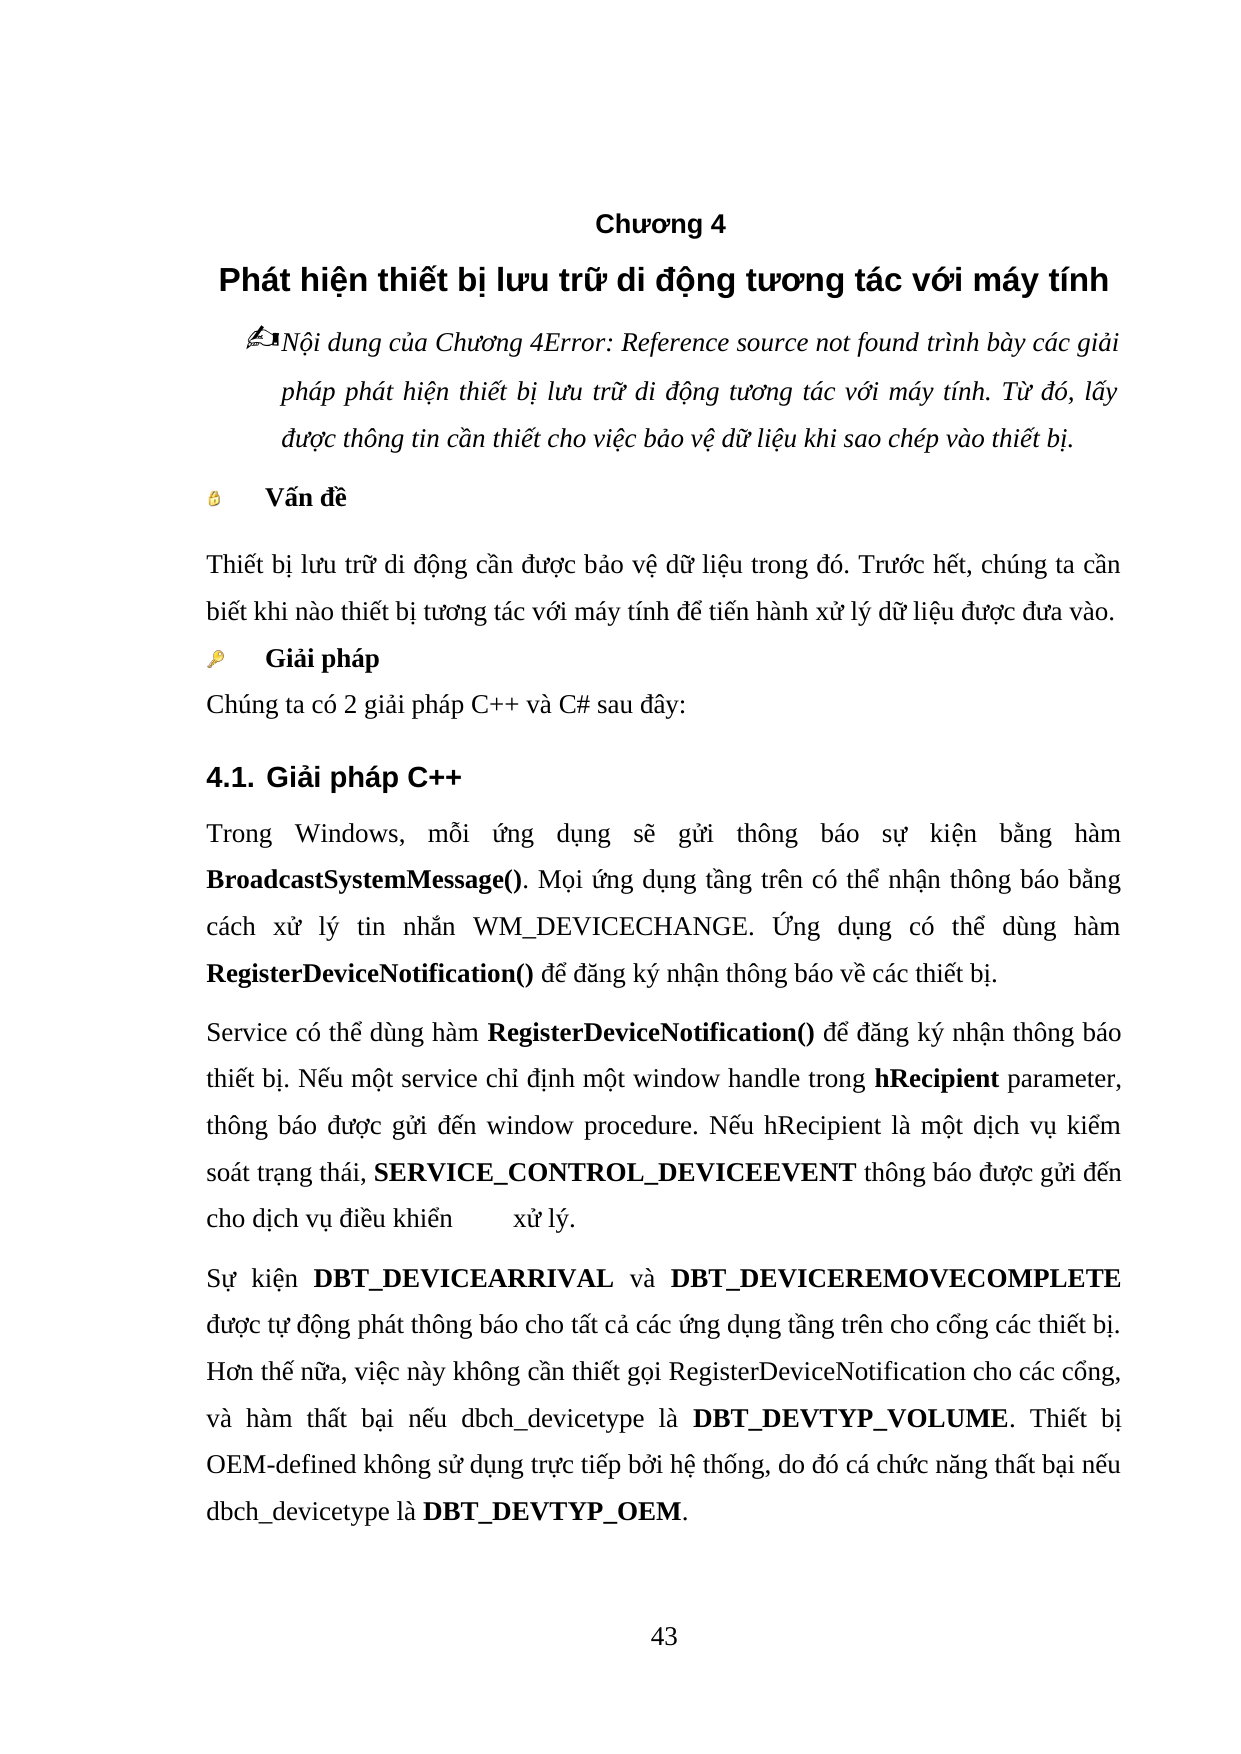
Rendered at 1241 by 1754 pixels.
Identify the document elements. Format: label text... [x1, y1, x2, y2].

picture [207, 650, 224, 668]
text Trong Windows, mỗi ứng dụng sẽ gửi thông báo sự kiện bằng hàm BroadcastSystemMessage(). Mọi ứng dụng tầng trên có thể nhận thông báo bằng cách xử lý tin nhắn WM_DEVICECHANGE. Ứng dụng có thể dùng hàm RegisterDeviceNotification() để đăng ký nhận thông báo về các thiết bị. [206, 817, 1122, 988]
text Sự kiện DBT_DEVICEARRIVAL và DBT_DEVICEREMOVECOMPLETE được tự động phát thông báo cho tất cả các ứng dụng tầng trên cho cổng các thiết bị. Hơn thế nữa, việc này không cần thiết gọi RegisterDeviceNotification cho các cổng, và hàm thất bại nếu dbch_devicetype là DBT_DEVTYP_VOLUME. Thiết bị OEM-defined không sử dụng trực tiếp bởi hệ thống, do đó cá chức năng thất bại nếu dbch_devicetype là DBT_DEVTYP_OEM. [206, 1262, 1122, 1526]
text Giải pháp [206, 642, 1122, 673]
picture [207, 489, 221, 507]
subtitle Phát hiện thiết bị lưu trữ di động tương tác với máy tính [206, 202, 1122, 298]
list Thiết bị lưu trữ di động cần được bảo vệ dữ liệu trong đó. Trước hết, chúng ta cần biết khi nào thiết bị tương tác với máy tính để tiến hành xử lý dữ liệu được đưa vào. [206, 548, 1122, 626]
list Chúng ta có 2 giải pháp C++ và C# sau đây: [206, 688, 1122, 720]
subtitle Giải pháp C++ [206, 760, 1122, 794]
text Service có thể dùng hàm RegisterDeviceNotification() để đăng ký nhận thông báo thiết bị. Nếu một service chỉ định một window handle trong hRecipient parameter, thông báo được gửi đến window procedure. Nếu hRecipient là một dịch vụ kiểm soát trạng thái, SERVICE_CONTROL_DEVICEEVENT thông báo được gửi đến cho dịch vụ điều khiển xử lý. [206, 1016, 1122, 1234]
text Vấn đề [206, 481, 1122, 512]
